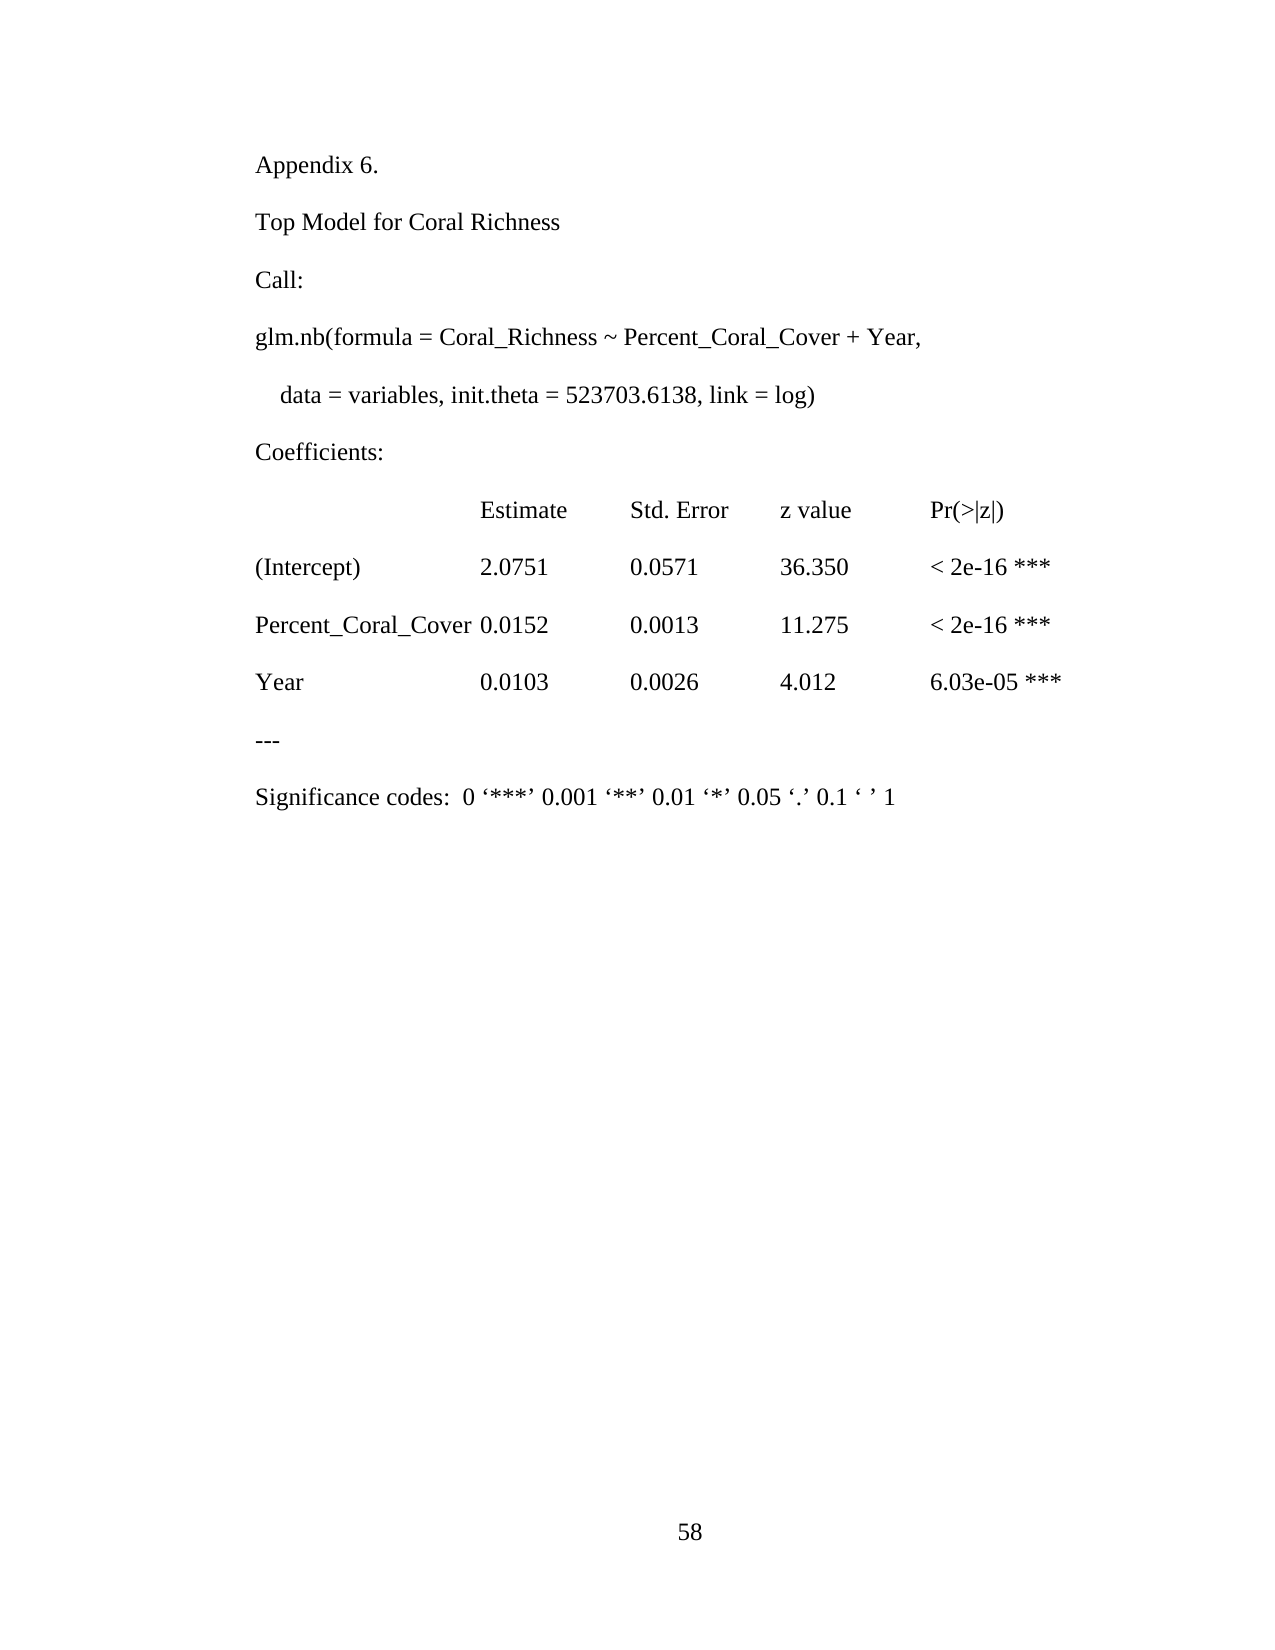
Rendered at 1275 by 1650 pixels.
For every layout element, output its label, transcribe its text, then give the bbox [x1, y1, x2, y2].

subtitle Year 0.0103 0.0026 4.012 6.03e-05 *** [255, 667, 1125, 696]
subtitle glm.nb(formula = Coral_Richness ~ Percent_Coral_Cover + Year, [255, 322, 1125, 351]
subtitle Significance codes: 0 ‘***’ 0.001 ‘**’ 0.01 ‘*’ 0.05 ‘.’ 0.1 ‘ ’ 1 [255, 782, 1125, 811]
subtitle --- [255, 725, 1125, 754]
subtitle Appendix 6. [255, 150, 1125, 179]
subtitle Estimate Std. Error z value Pr(>|z|) [255, 495, 1125, 524]
subtitle Top Model for Coral Richness [255, 207, 1125, 236]
subtitle Percent_Coral_Cover 0.0152 0.0013 11.275 < 2e-16 *** [255, 610, 1125, 639]
subtitle Call: [255, 265, 1125, 294]
subtitle Coefficients: [255, 437, 1125, 466]
subtitle (Intercept) 2.0751 0.0571 36.350 < 2e-16 *** [255, 552, 1125, 581]
subtitle data = variables, init.theta = 523703.6138, link = log) [255, 380, 1125, 409]
